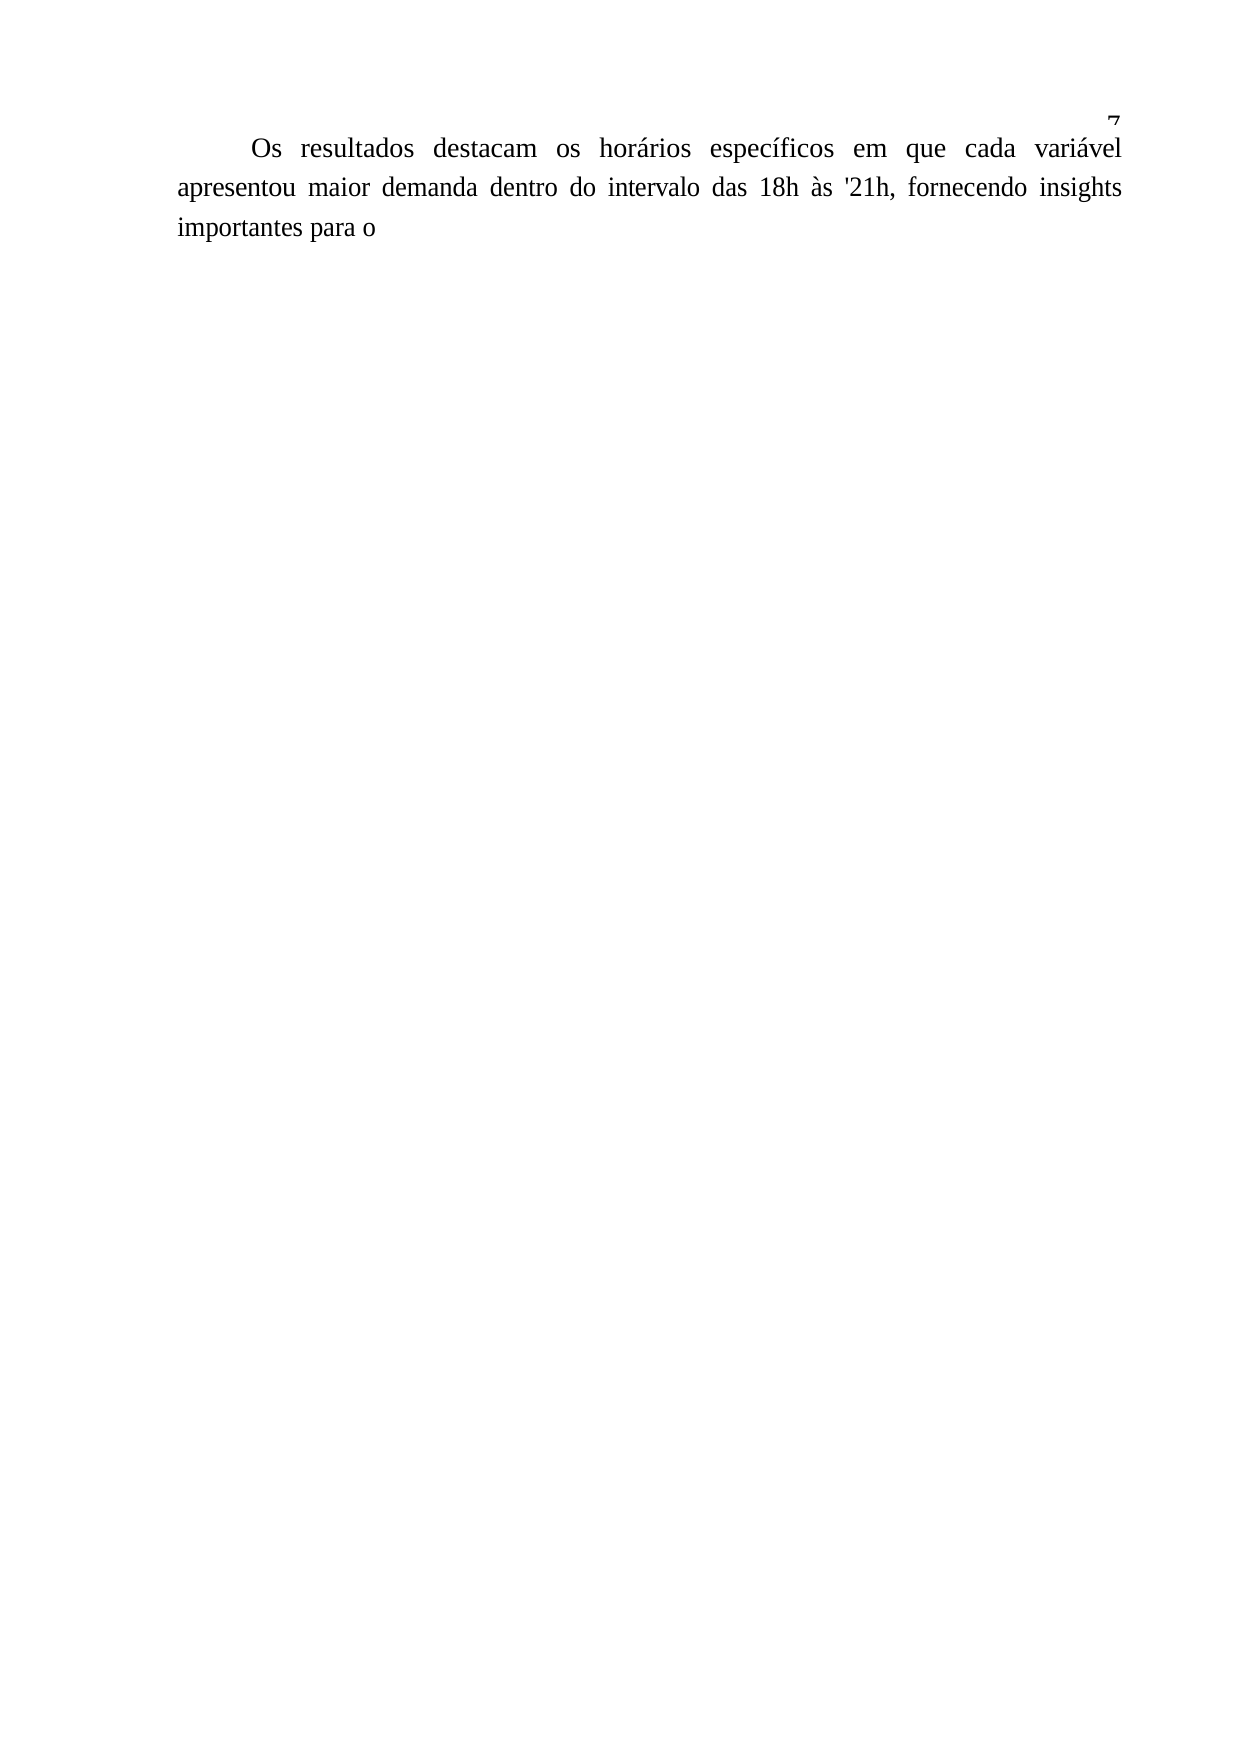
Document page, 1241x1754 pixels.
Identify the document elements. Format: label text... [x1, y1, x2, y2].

text Os resultados destacam os horários específicos em que cada variável apresentou maior demanda dentro do intervalo das 18h às '21h, fornecendo insights importantes para o [177, 131, 1122, 242]
